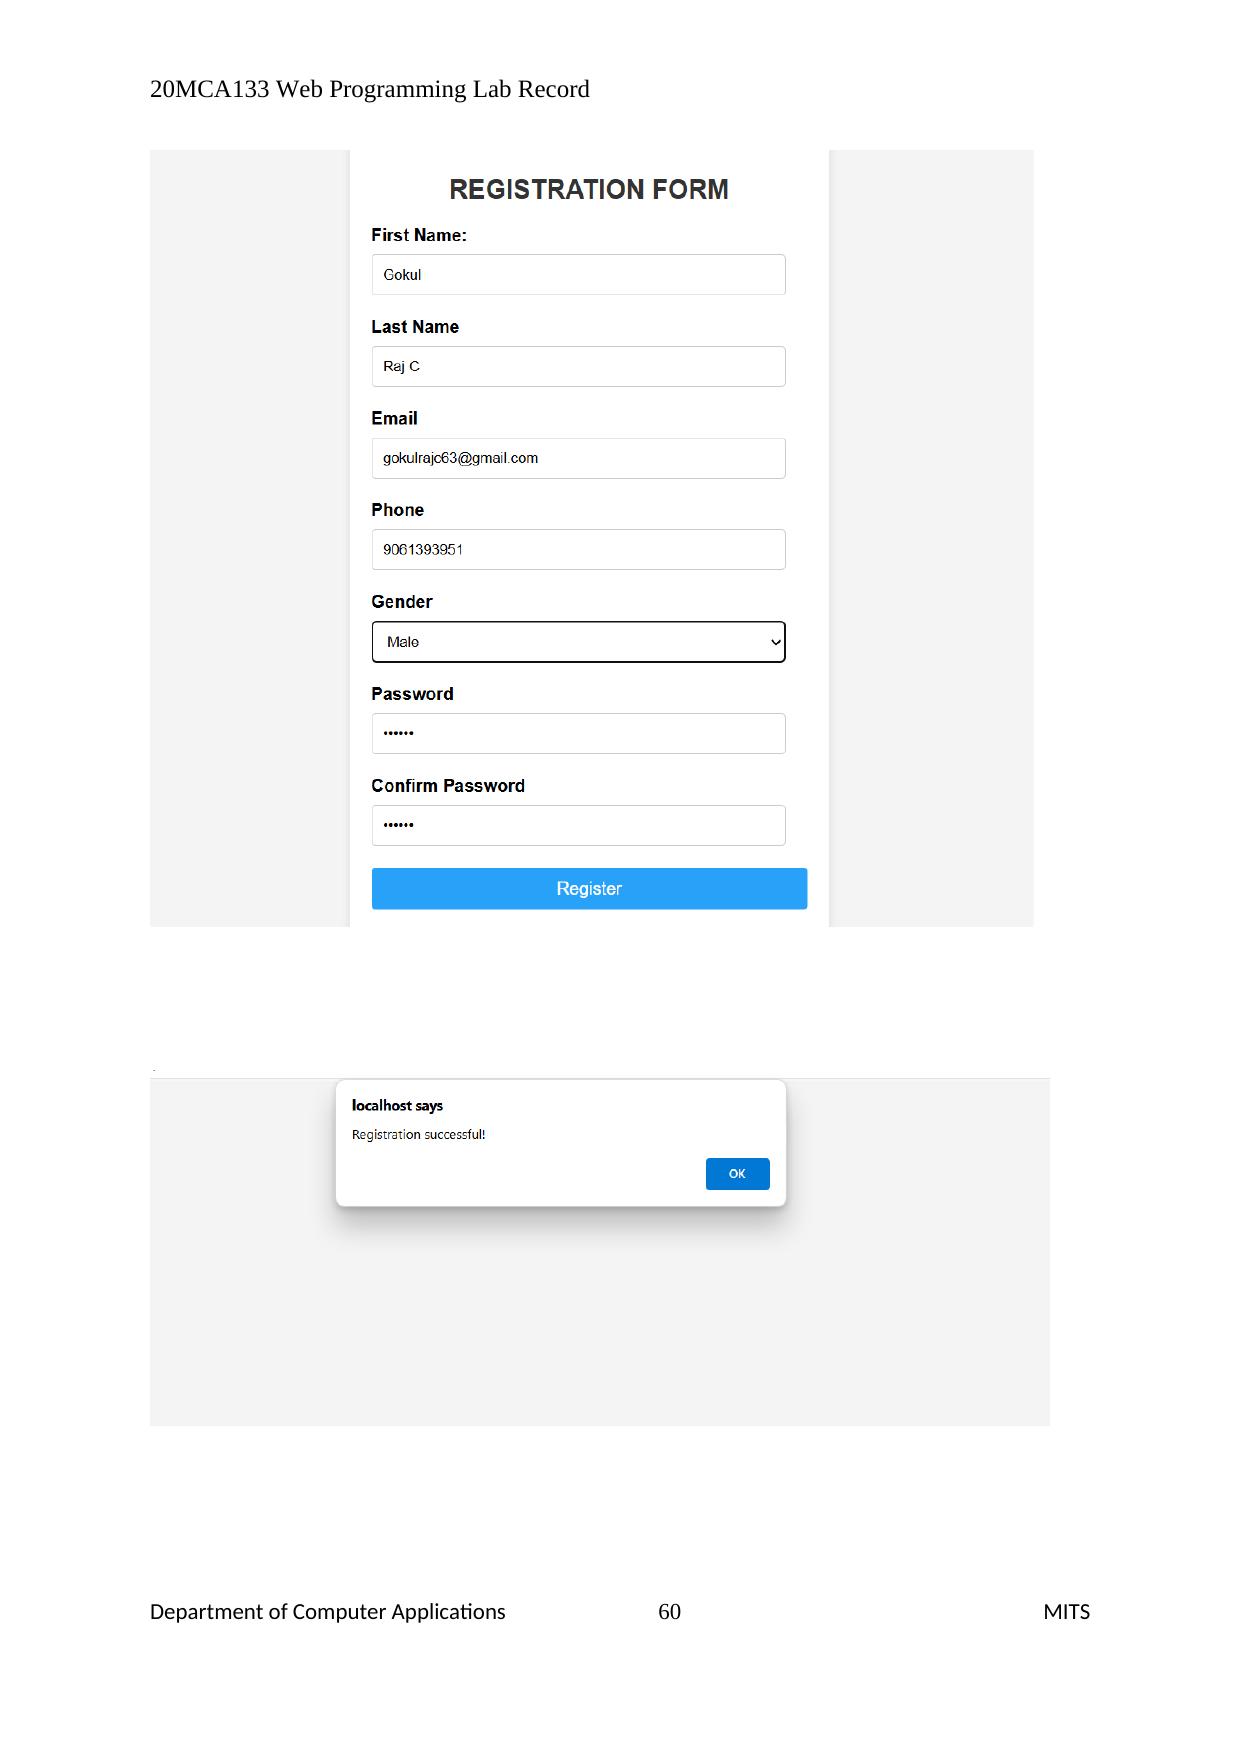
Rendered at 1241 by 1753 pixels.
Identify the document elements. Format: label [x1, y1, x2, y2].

picture [150, 150, 1034, 927]
picture [150, 1070, 1050, 1426]
